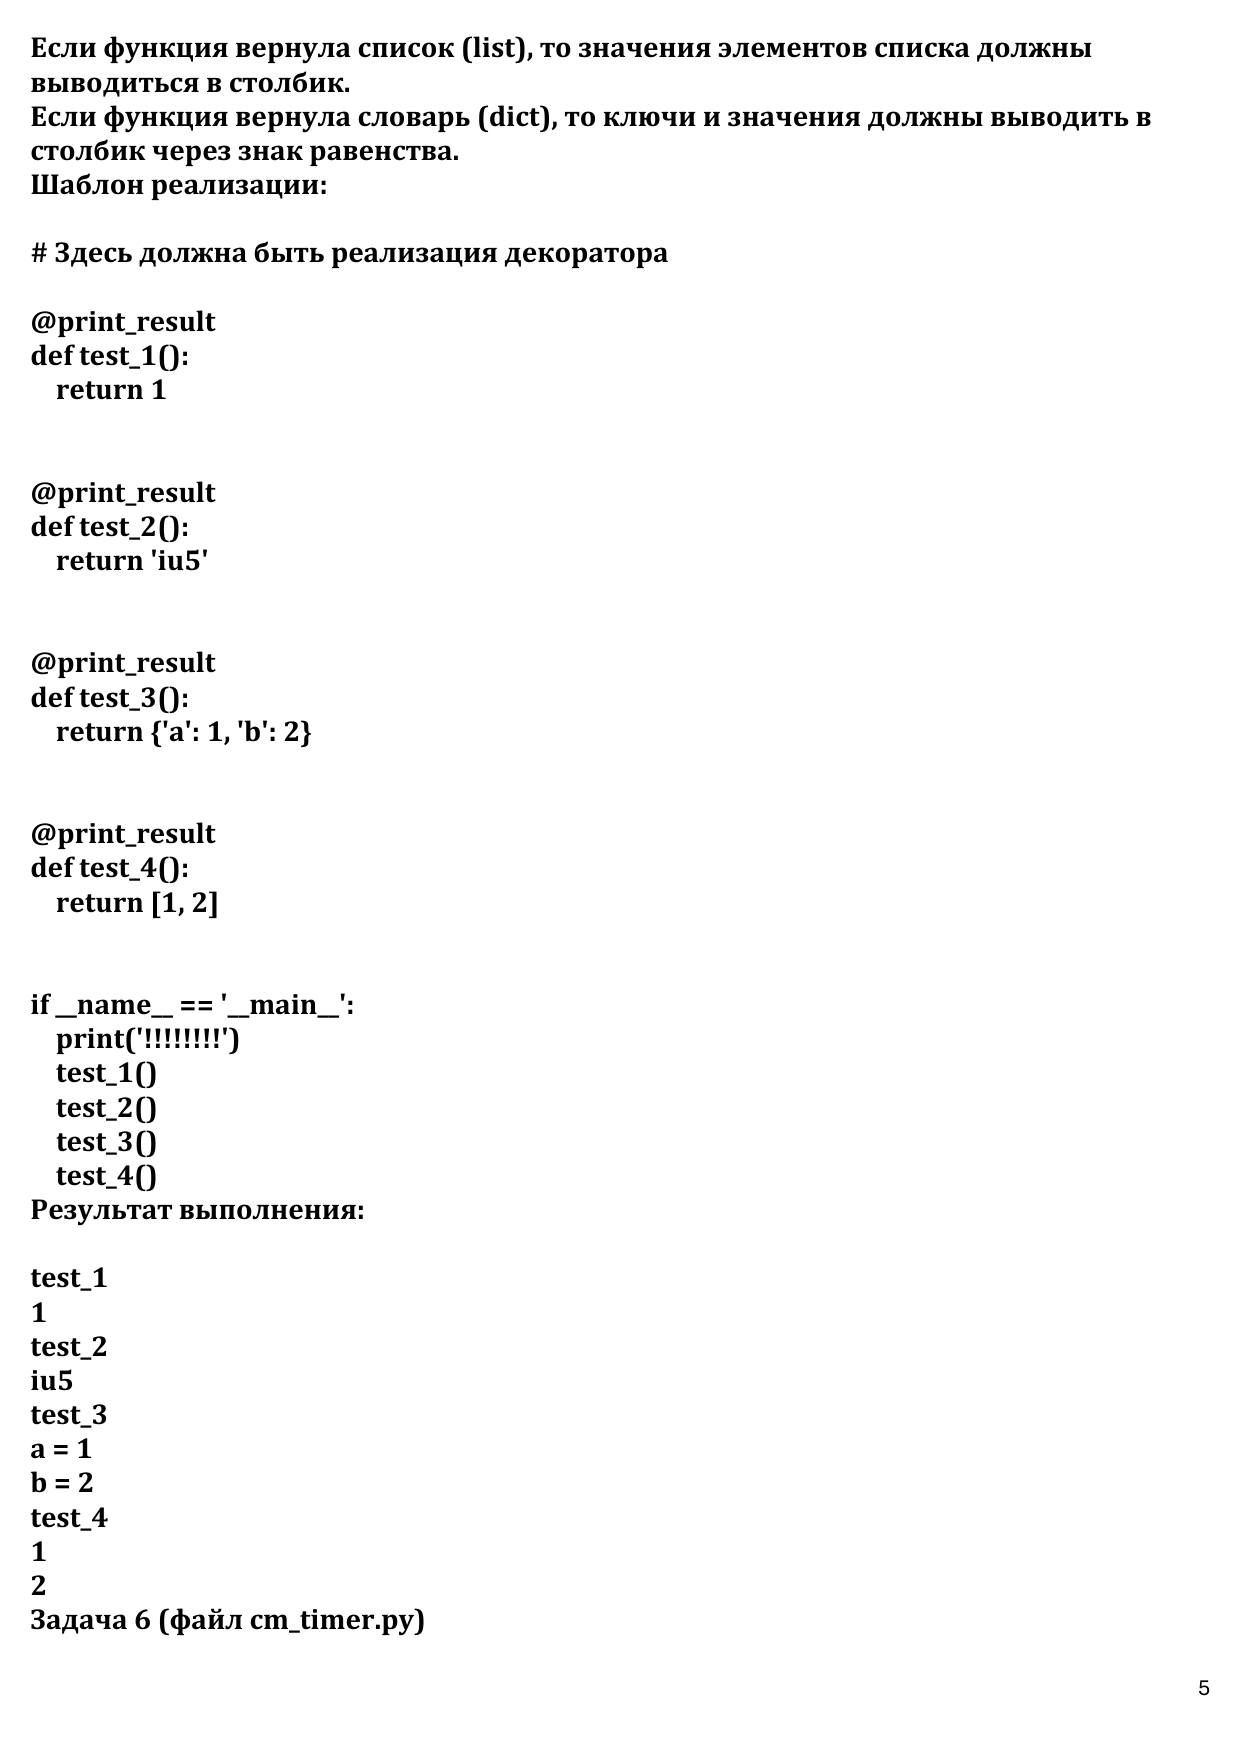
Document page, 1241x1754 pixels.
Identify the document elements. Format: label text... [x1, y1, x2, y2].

text test_1() [30, 1055, 1210, 1089]
text Если функция вернула словарь (dict), то ключи и значения должны выводить в столбик через знак равенства. [30, 98, 1210, 167]
text @print_result [30, 645, 1210, 679]
text 1 [30, 1294, 1210, 1328]
text @print_result [30, 474, 1210, 508]
text return {'a': 1, 'b': 2} [30, 713, 1210, 748]
text test_3 [30, 1397, 1210, 1431]
text 1 [30, 1533, 1210, 1568]
text @print_result [30, 303, 1210, 338]
text return 1 [30, 372, 1210, 406]
text Если функция вернула список (list), то значения элементов списка должны выводиться в столбик. [30, 30, 1210, 98]
text def test_3(): [30, 679, 1210, 713]
text def test_2(): [30, 508, 1210, 543]
text print('!!!!!!!!') [30, 1021, 1210, 1055]
text Результат выполнения: [30, 1192, 1210, 1226]
text @print_result [30, 816, 1210, 850]
text Задача 6 (файл cm_timer.py) [30, 1602, 1210, 1636]
text return [1, 2] [30, 884, 1210, 918]
text test_1 [30, 1260, 1210, 1294]
text test_4() [30, 1158, 1210, 1192]
text test_2 [30, 1328, 1210, 1363]
text return 'iu5' [30, 543, 1210, 577]
text def test_1(): [30, 338, 1210, 372]
text # Здесь должна быть реализация декоратора [30, 235, 1210, 269]
text b = 2 [30, 1465, 1210, 1499]
text 2 [30, 1568, 1210, 1602]
text def test_4(): [30, 850, 1210, 884]
text a = 1 [30, 1431, 1210, 1465]
text if __name__ == '__main__': [30, 987, 1210, 1021]
text test_4 [30, 1499, 1210, 1533]
text iu5 [30, 1363, 1210, 1397]
text Шаблон реализации: [30, 167, 1210, 201]
text test_2() [30, 1089, 1210, 1123]
text test_3() [30, 1123, 1210, 1158]
